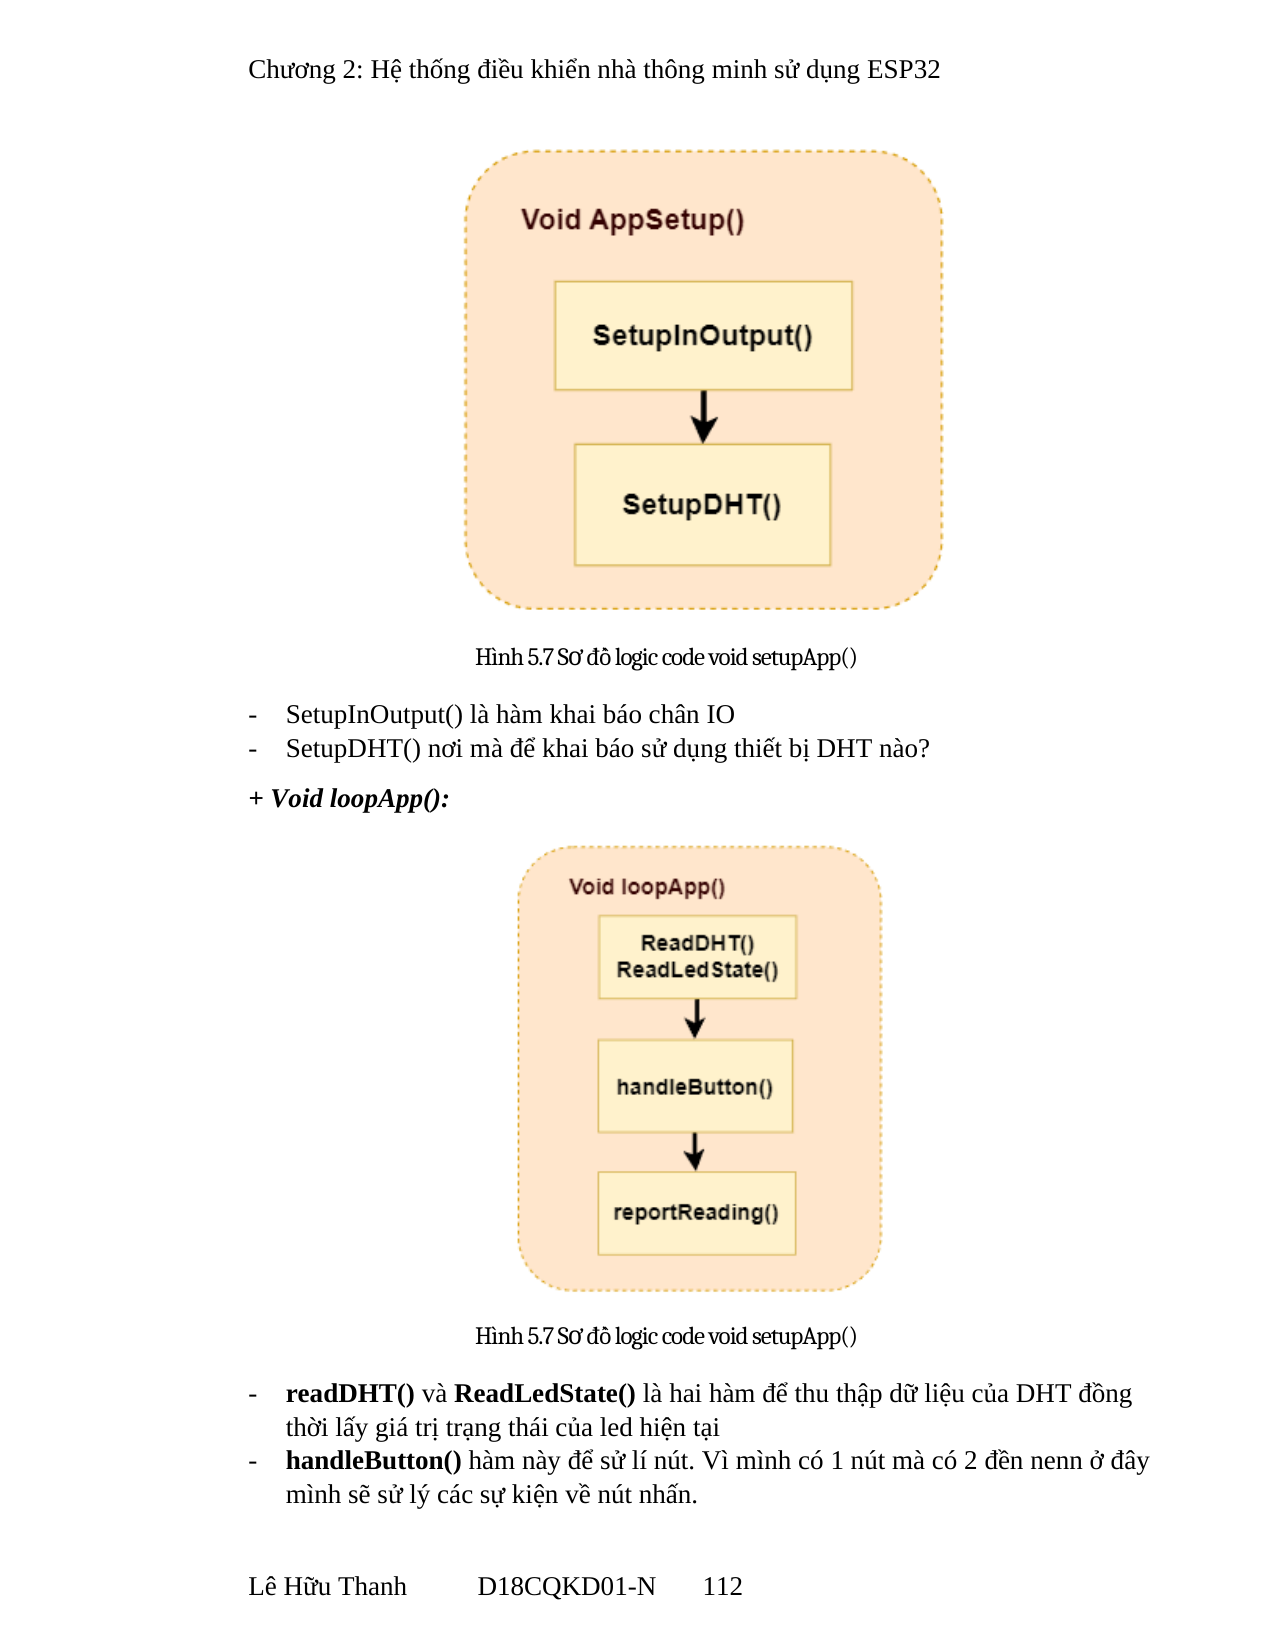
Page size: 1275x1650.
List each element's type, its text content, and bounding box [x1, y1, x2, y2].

picture [447, 134, 958, 624]
list handleButton() hàm này để sử lí nút. Vì mình có 1 nút mà có 2 đền nenn ở đây mình sẽ sử lý các sự kiện về nút nhấn. [248, 1444, 1157, 1509]
list readDHT() và ReadLedState() là hai hàm để thu thập dữ liệu của DHT đồng thời lấy giá trị trạng thái của led hiện tại [248, 1377, 1157, 1442]
picture [507, 832, 897, 1303]
text + Void loopApp(): [177, 782, 1157, 813]
list SetupDHT() nơi mà để khai báo sử dụng thiết bị DHT nào? [248, 732, 1157, 763]
title Hình 5.7 Sơ đồ logic code void setupApp() [177, 1322, 1157, 1351]
title Hình 5.7 Sơ đồ logic code void setupApp() [177, 643, 1157, 671]
list SetupInOutput() là hàm khai báo chân IO [248, 698, 1157, 729]
